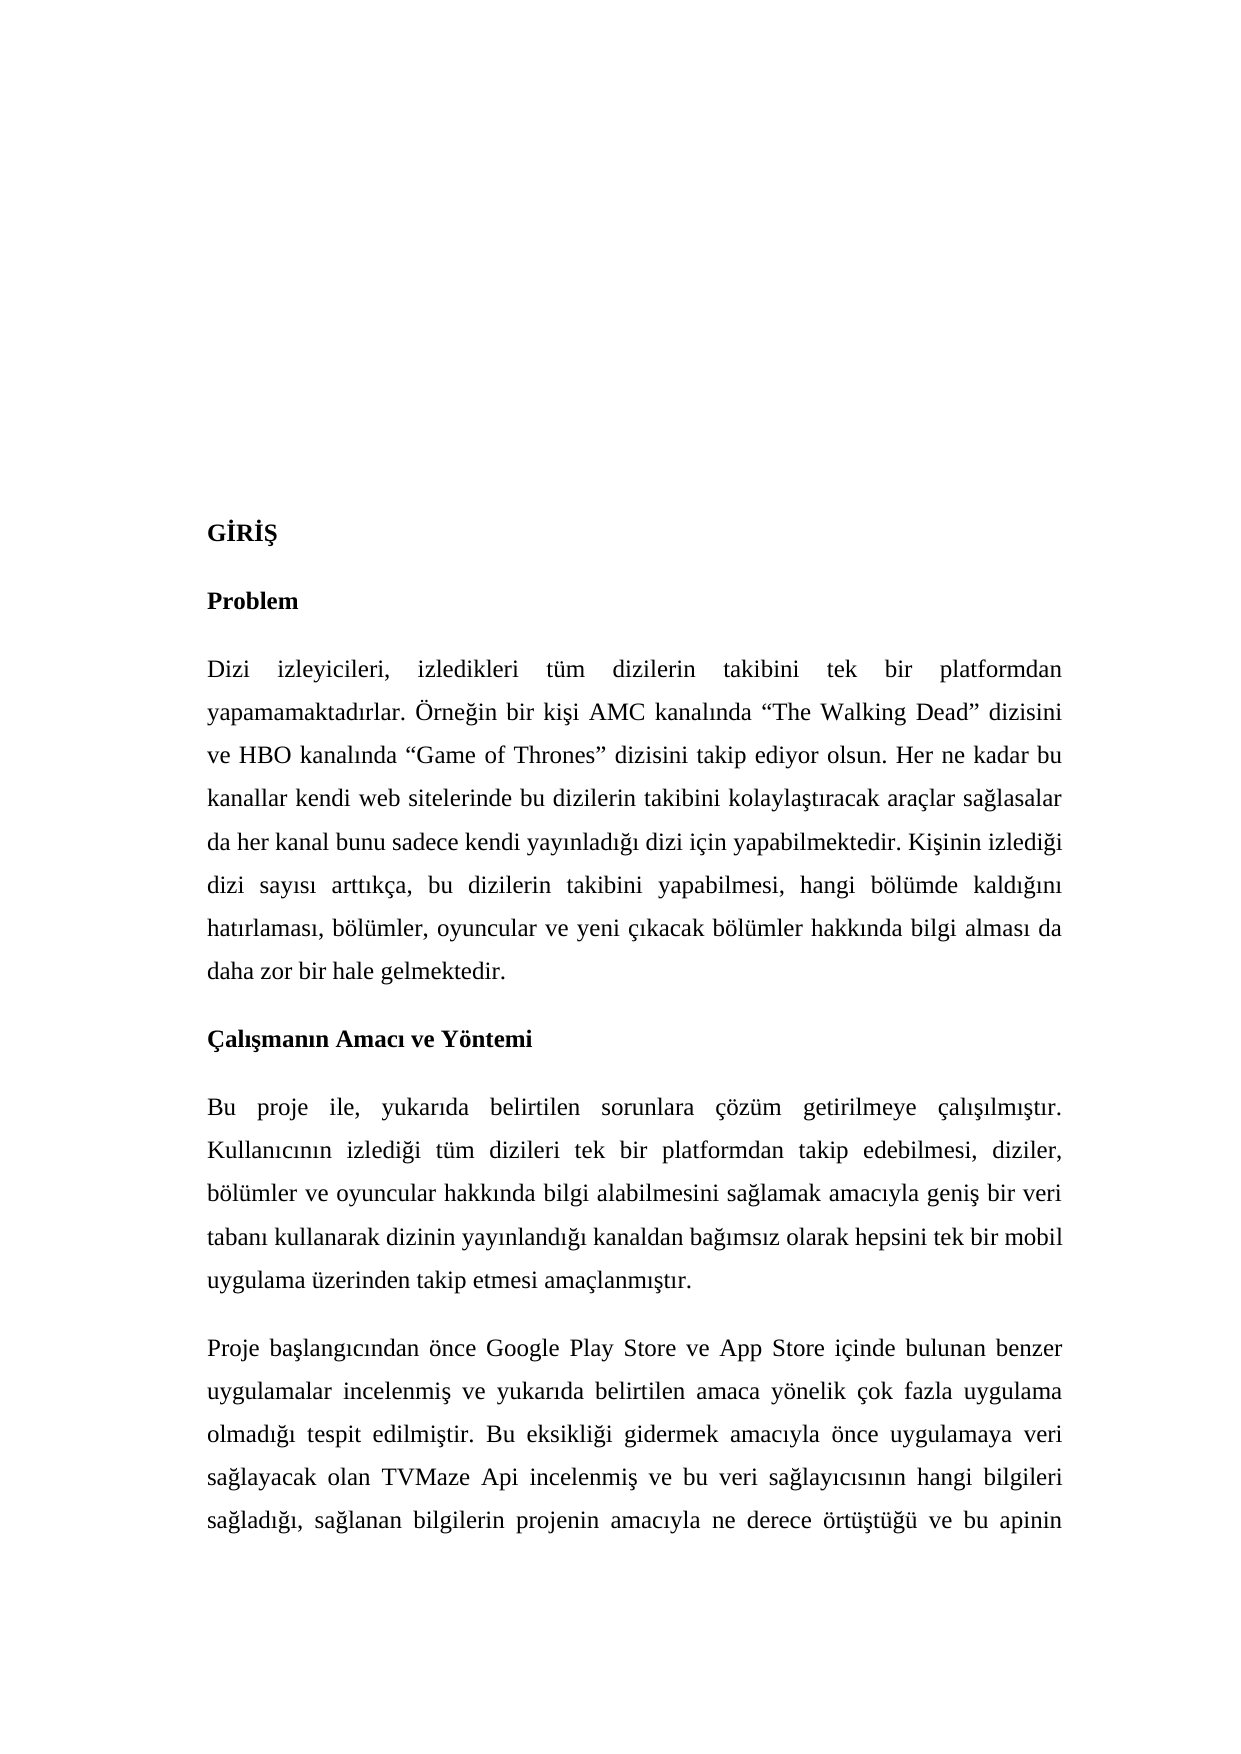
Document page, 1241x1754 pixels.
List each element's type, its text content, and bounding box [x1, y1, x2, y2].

text Problem [207, 586, 1063, 615]
text Dizi izleyicileri, izledikleri tüm dizilerin takibini tek bir platformdan yapamamaktadırlar. Örneğin bir kişi AMC kanalında “The Walking Dead” dizisini ve HBO kanalında “Game of Thrones” dizisini takip ediyor olsun. Her ne kadar bu kanallar kendi web sitelerinde bu dizilerin takibini kolaylaştıracak araçlar sağlasalar da her kanal bunu sadece kendi yayınladığı dizi için yapabilmektedir. Kişinin izlediği dizi sayısı arttıkça, bu dizilerin takibini yapabilmesi, hangi bölümde kaldığını hatırlaması, bölümler, oyuncular ve yeni çıkacak bölümler hakkında bilgi alması da daha zor bir hale gelmektedir. [207, 654, 1063, 985]
text Çalışmanın Amacı ve Yöntemi [207, 1024, 1063, 1053]
text Bu proje ile, yukarıda belirtilen sorunlara çözüm getirilmeye çalışılmıştır. Kullanıcının izlediği tüm dizileri tek bir platformdan takip edebilmesi, diziler, bölümler ve oyuncular hakkında bilgi alabilmesini sağlamak amacıyla geniş bir veri tabanı kullanarak dizinin yayınlandığı kanaldan bağımsız olarak hepsini tek bir mobil uygulama üzerinden takip etmesi amaçlanmıştır. [207, 1092, 1063, 1293]
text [207, 1333, 1063, 1534]
text GİRİŞ [207, 518, 1063, 547]
